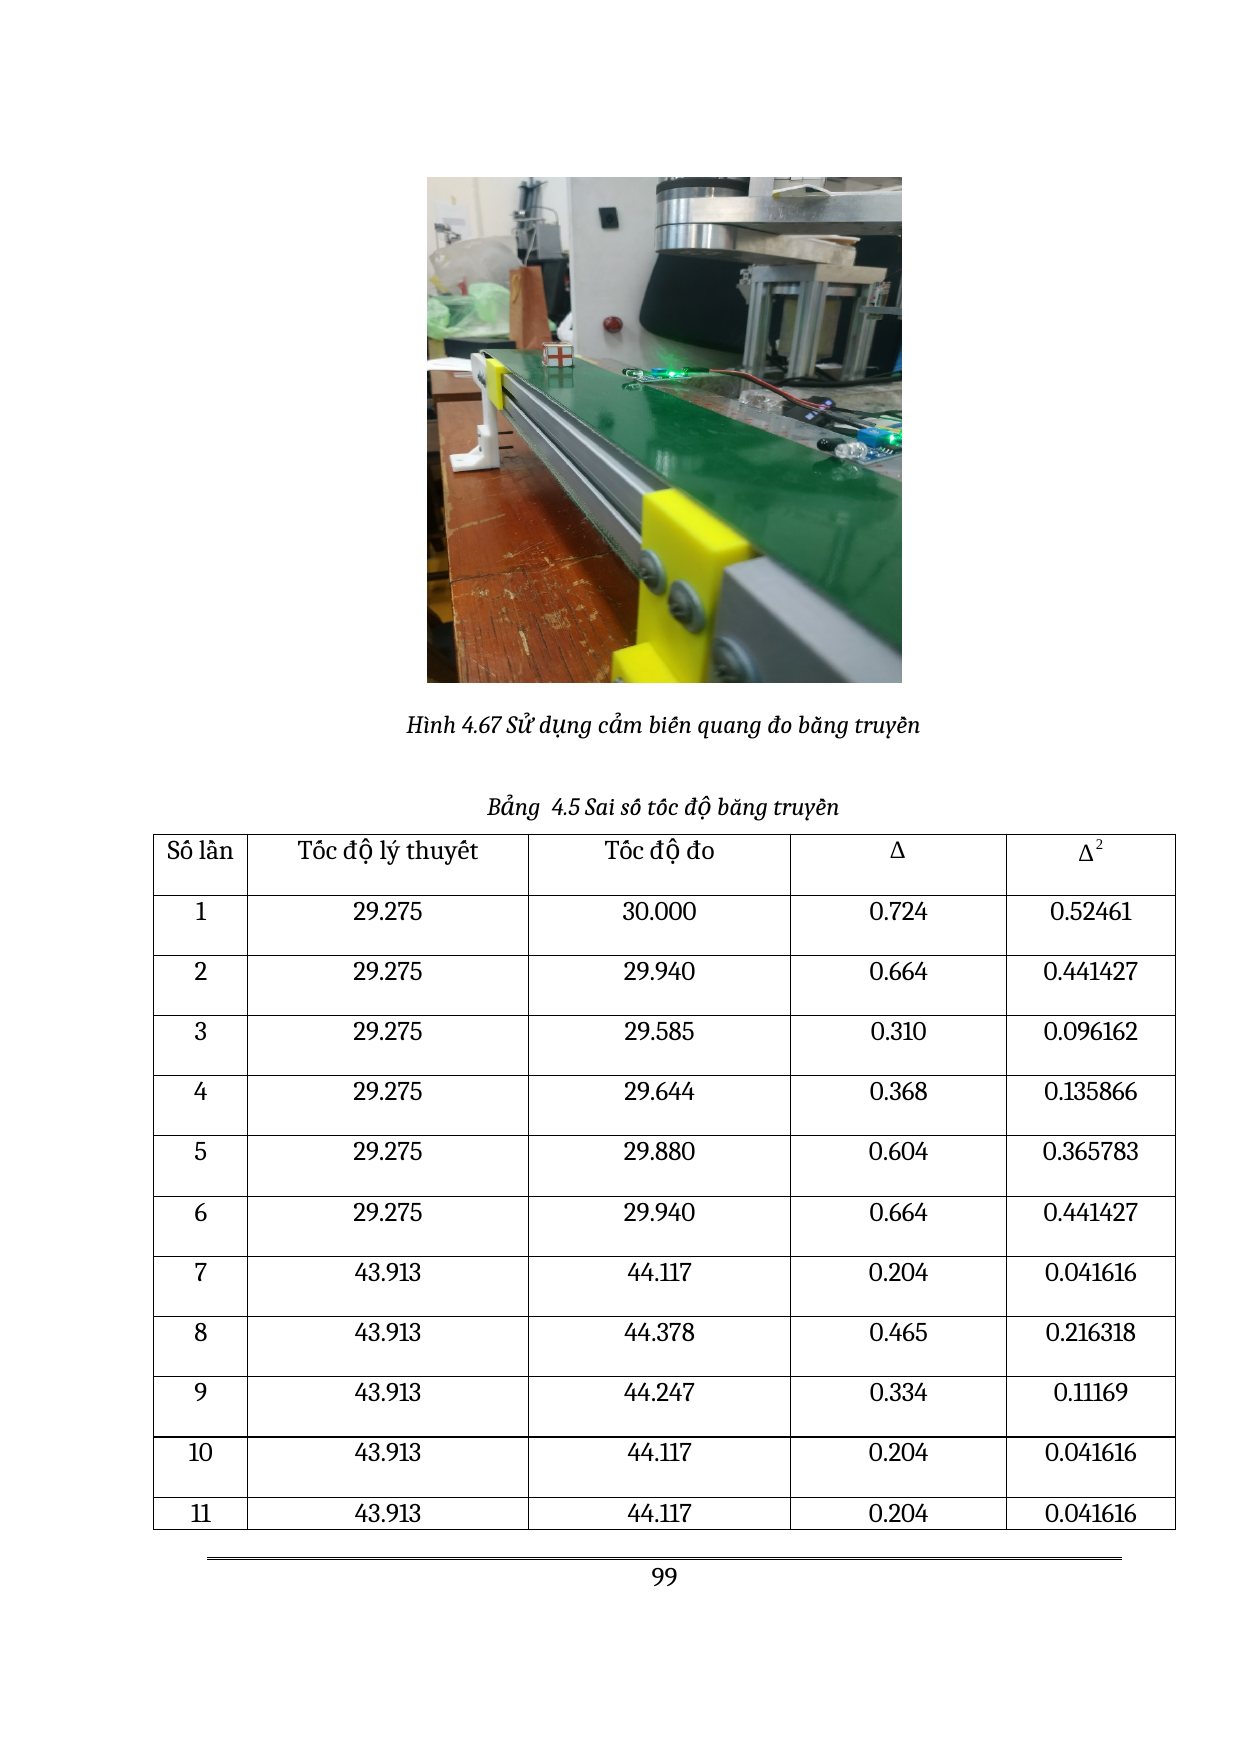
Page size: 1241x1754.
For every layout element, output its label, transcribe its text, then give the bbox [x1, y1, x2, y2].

table_cell 0.041616 [1007, 1498, 1175, 1529]
table_cell 0.204 [791, 1498, 1006, 1529]
table_cell 43.913 [248, 1257, 528, 1316]
table_cell 44.378 [529, 1317, 790, 1376]
table_header Tốc độ đo [529, 835, 790, 894]
table_cell 0.216318 [1007, 1317, 1175, 1376]
table_cell 0.041616 [1007, 1257, 1175, 1316]
table_cell 0.334 [791, 1377, 1006, 1436]
table_cell 44.117 [529, 1498, 790, 1529]
table_cell 0.52461 [1007, 896, 1175, 955]
table_header [1007, 835, 1175, 894]
table_cell 0.041616 [1007, 1438, 1175, 1497]
table_cell 44.117 [529, 1438, 790, 1497]
table_cell 29.275 [248, 896, 528, 955]
table_cell 2 [154, 956, 247, 1015]
picture [427, 177, 902, 683]
table_cell 5 [154, 1136, 247, 1196]
table_cell 43.913 [248, 1317, 528, 1376]
table_cell 29.940 [529, 956, 790, 1015]
table_cell 0.096162 [1007, 1016, 1175, 1075]
table_cell 3 [154, 1016, 247, 1075]
table_cell 0.724 [791, 896, 1006, 955]
table_header Số lần [154, 835, 247, 894]
table_header [791, 835, 1006, 894]
table_cell 0.664 [791, 1197, 1006, 1256]
table_cell 0.204 [791, 1257, 1006, 1316]
table_cell 43.913 [248, 1438, 528, 1497]
table_cell 8 [154, 1317, 247, 1376]
table_cell 0.664 [791, 956, 1006, 1015]
table_cell 29.275 [248, 956, 528, 1015]
table_cell 29.644 [529, 1076, 790, 1135]
table_cell 29.275 [248, 1197, 528, 1256]
table_cell 44.117 [529, 1257, 790, 1316]
table_cell 44.247 [529, 1377, 790, 1436]
table_cell 29.585 [529, 1016, 790, 1075]
table_cell 6 [154, 1197, 247, 1256]
table_cell 0.365783 [1007, 1136, 1175, 1196]
table_cell 29.275 [248, 1076, 528, 1135]
table_cell 29.275 [248, 1016, 528, 1075]
table_cell 1 [154, 896, 247, 955]
table_cell 0.465 [791, 1317, 1006, 1376]
table_cell 0.441427 [1007, 956, 1175, 1015]
table_cell 0.441427 [1007, 1197, 1175, 1256]
table_cell 4 [154, 1076, 247, 1135]
table_cell 0.204 [791, 1438, 1006, 1497]
table_cell 0.604 [791, 1136, 1006, 1196]
table_cell 9 [154, 1377, 247, 1436]
table_cell 0.368 [791, 1076, 1006, 1135]
table_cell 10 [154, 1438, 247, 1497]
table_cell 43.913 [248, 1498, 528, 1529]
table_cell 0.135866 [1007, 1076, 1175, 1135]
table_cell 29.275 [248, 1136, 528, 1196]
table_cell 7 [154, 1257, 247, 1316]
table_cell 29.880 [529, 1136, 790, 1196]
table_cell 0.310 [791, 1016, 1006, 1075]
table_cell 0.11169 [1007, 1377, 1175, 1436]
table_cell 30.000 [529, 896, 790, 955]
table_header Tốc độ lý thuyết [248, 835, 528, 894]
table_cell 29.940 [529, 1197, 790, 1256]
table_cell 11 [154, 1498, 247, 1529]
table_cell 43.913 [248, 1377, 528, 1436]
